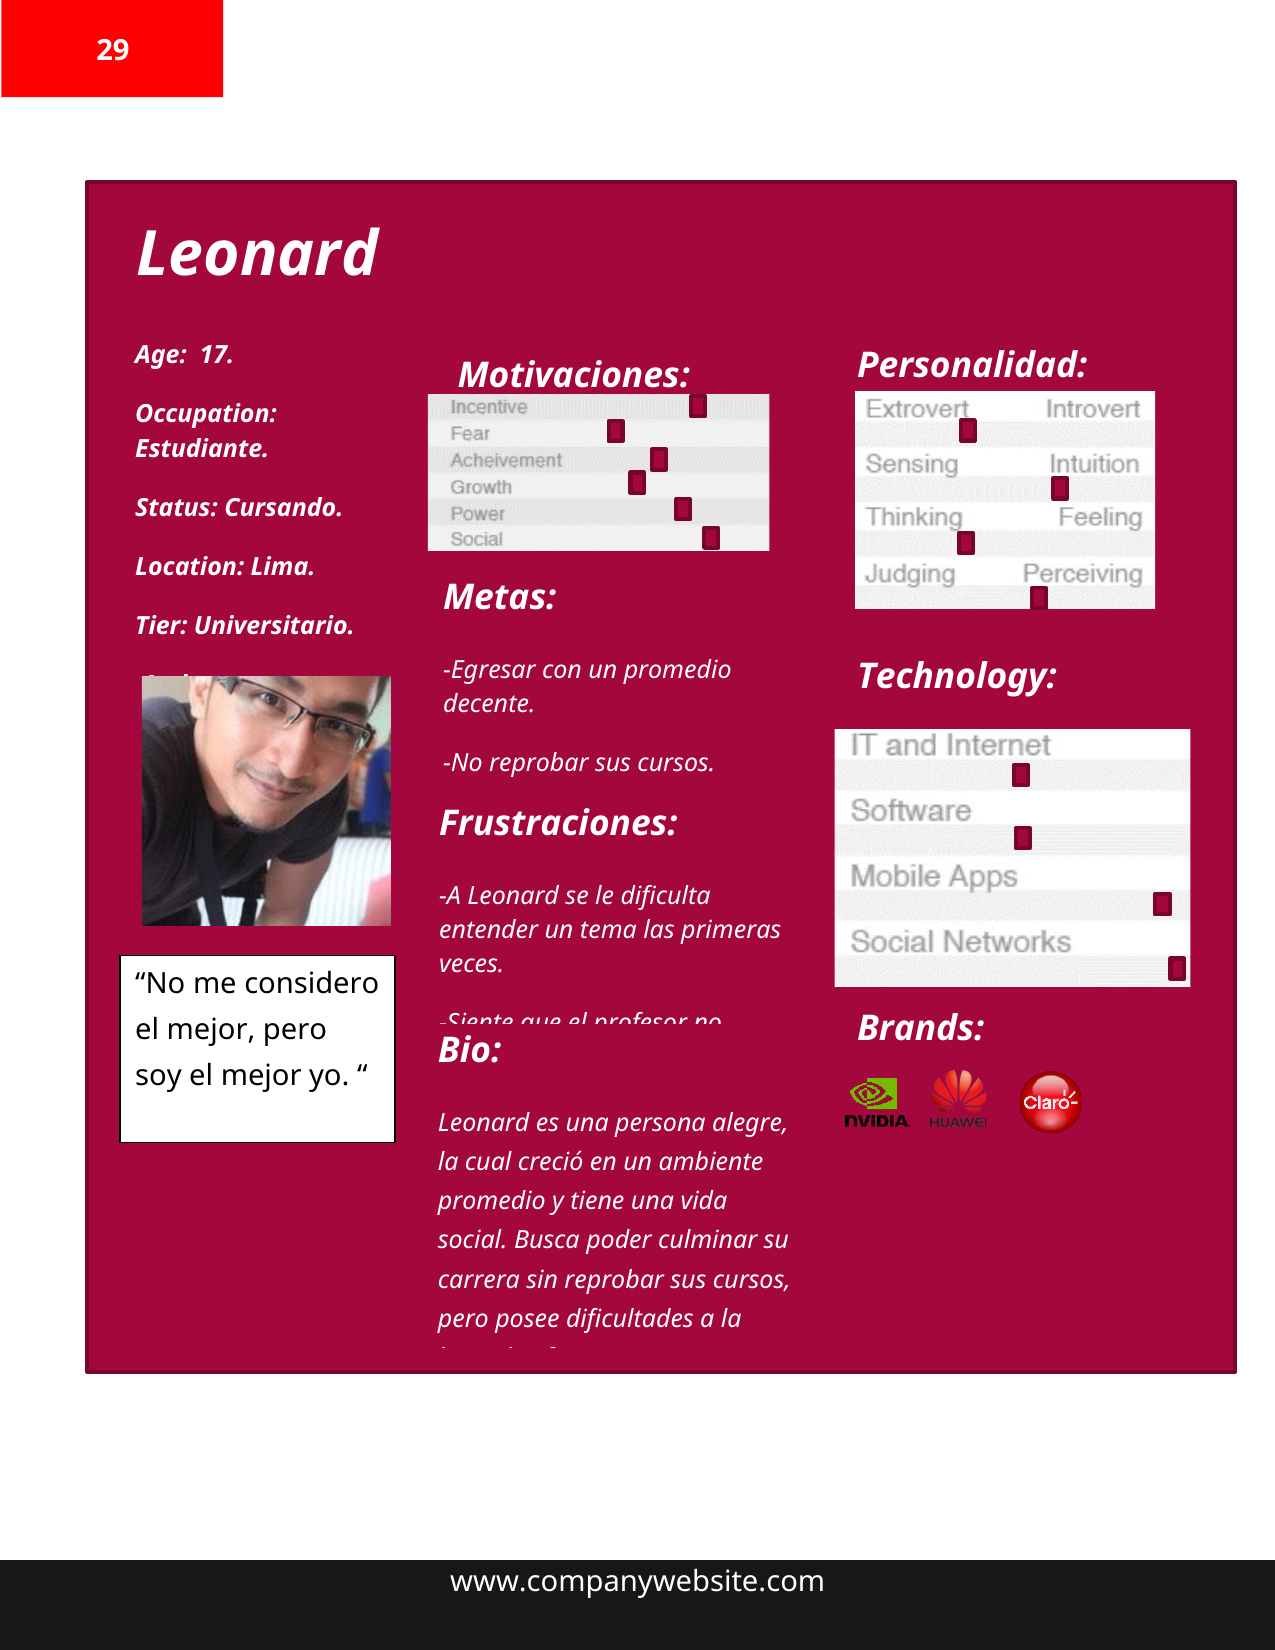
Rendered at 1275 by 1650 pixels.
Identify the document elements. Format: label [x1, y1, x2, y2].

picture [845, 1078, 911, 1127]
picture [834, 729, 1191, 987]
picture [141, 676, 391, 926]
picture [1020, 1071, 1082, 1133]
picture [427, 394, 770, 551]
picture [855, 391, 1155, 609]
picture [930, 1070, 987, 1127]
